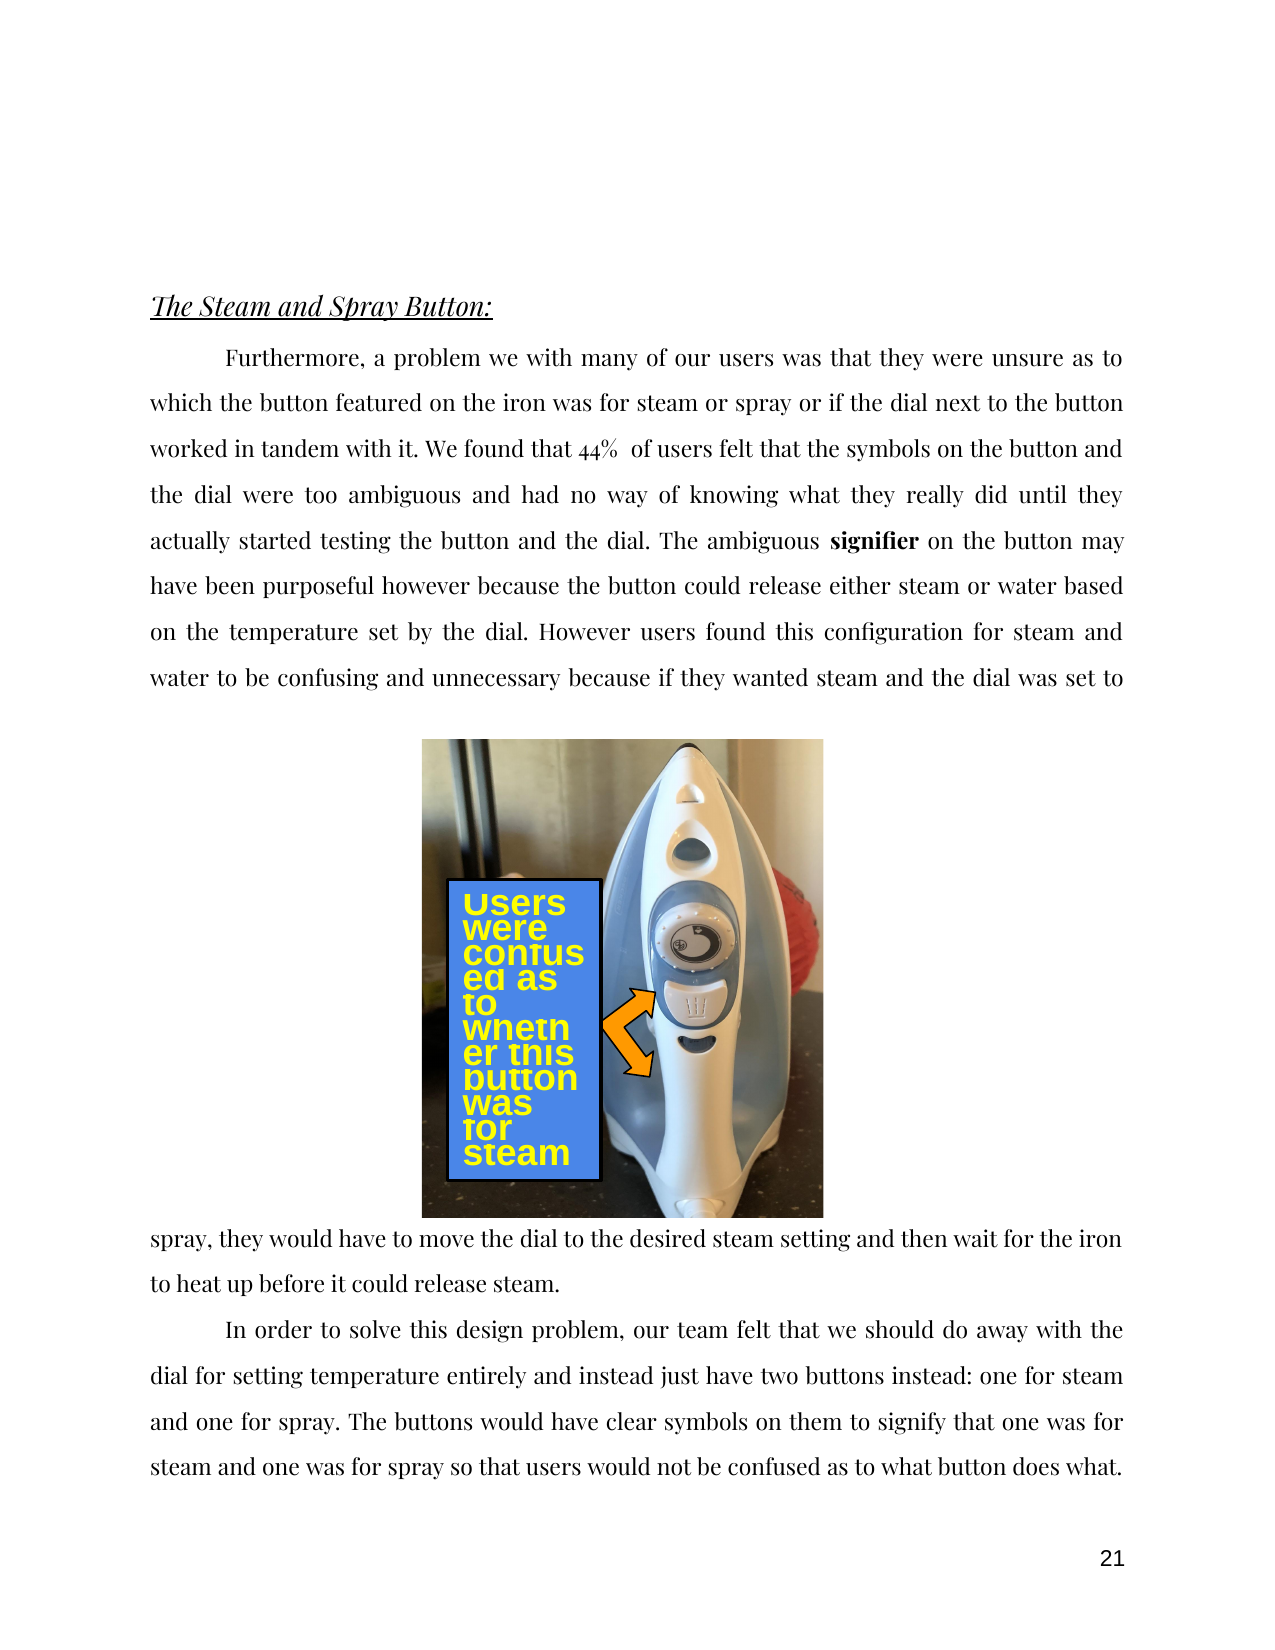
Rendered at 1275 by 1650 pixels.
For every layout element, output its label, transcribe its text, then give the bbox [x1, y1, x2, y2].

text The Steam and Spray Button: [150, 287, 1125, 323]
text Furthermore, a problem we with many of our users was that they were unsure as to which the button featured on the iron was for steam or spray or if the dial next to the button worked in tandem with it. We found that 44% of users felt that the symbols on the button and the dial were too ambiguous and had no way of knowing what they really did until they actually started testing the button and the dial. The ambiguous signifier on the button may have been purposeful however because the button could release either steam or water based on the temperature set by the dial. However users found this configuration for steam and water to be confusing and unnecessary because if they wanted steam and the dial was set to spray, they would have to move the dial to the desired steam setting and then wait for the iron to heat up before it could release steam. [150, 341, 1125, 1298]
picture [421, 739, 824, 1218]
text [150, 1314, 1125, 1481]
